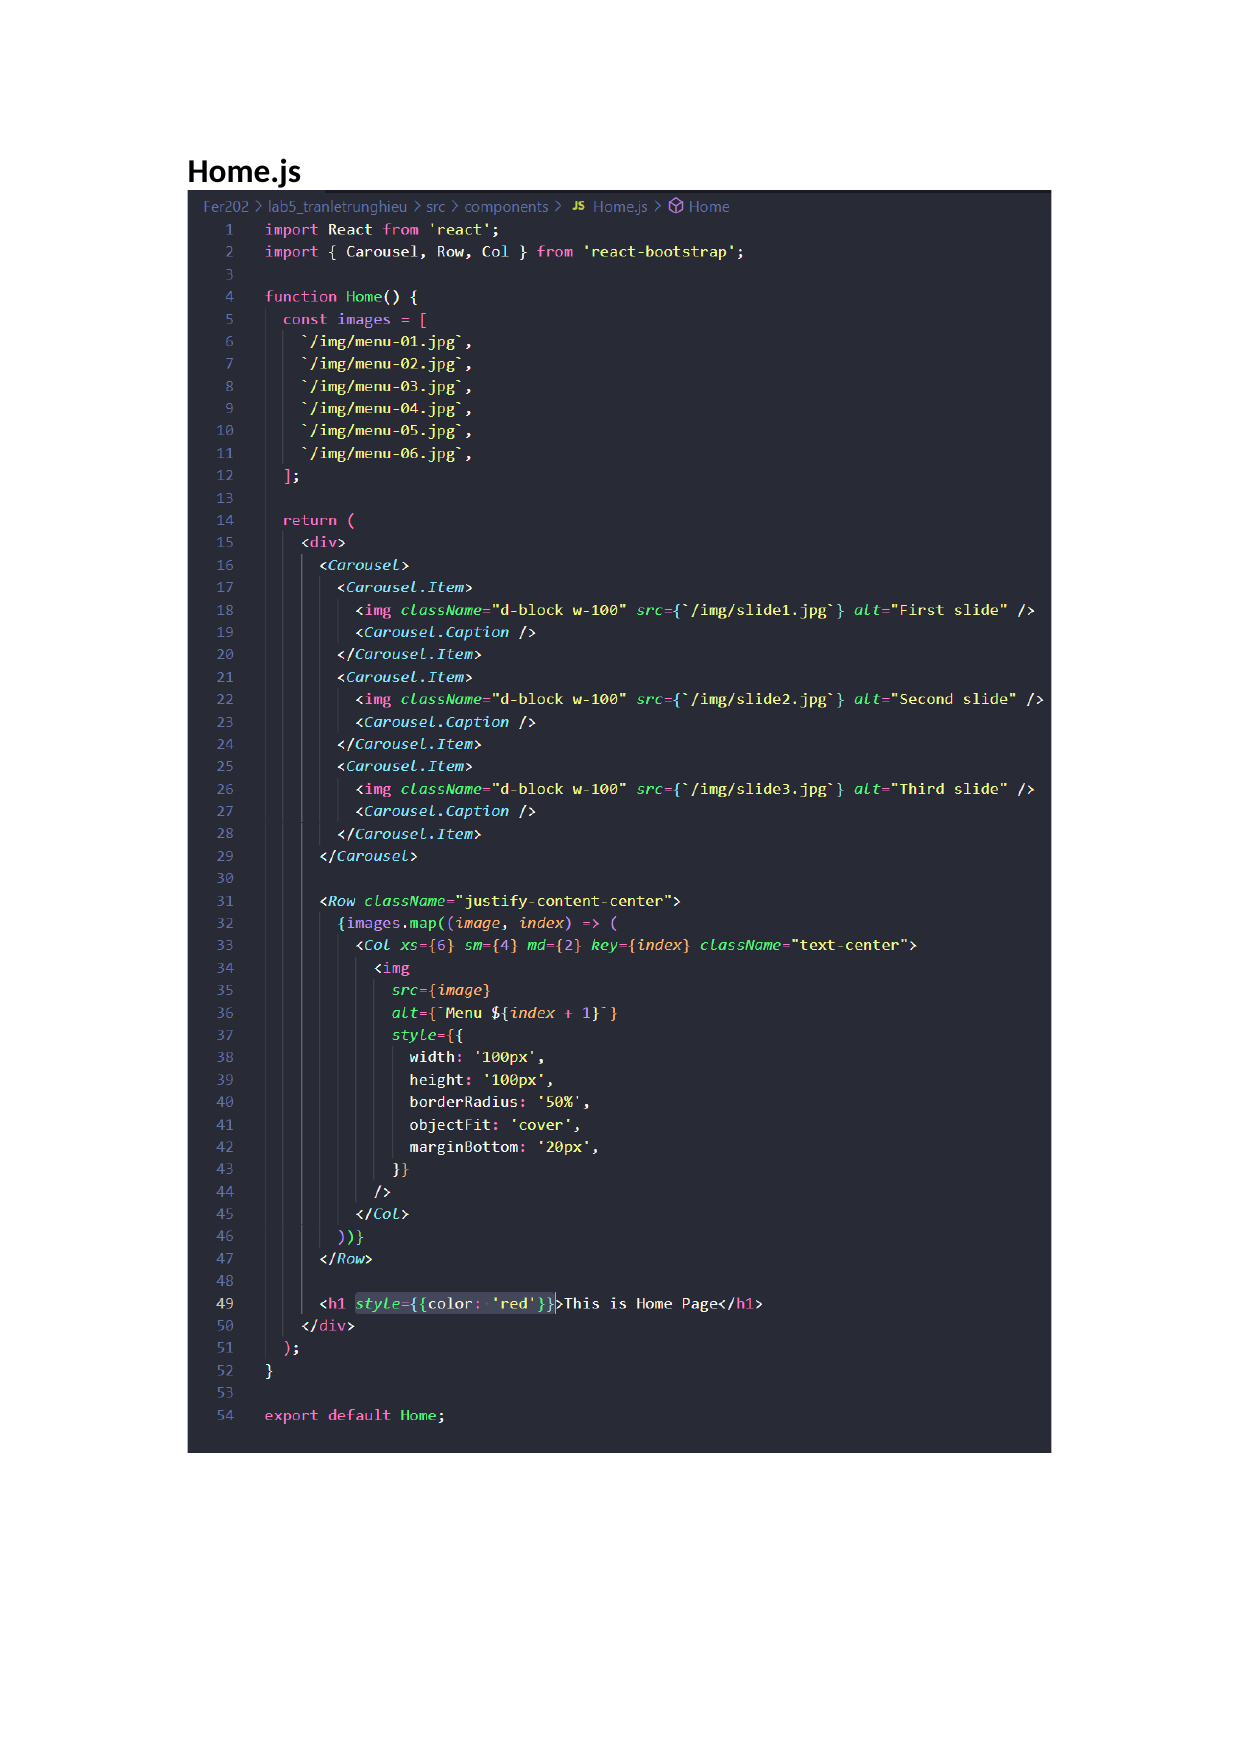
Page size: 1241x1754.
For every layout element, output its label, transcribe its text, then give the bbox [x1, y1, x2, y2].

picture [187, 190, 1052, 1453]
